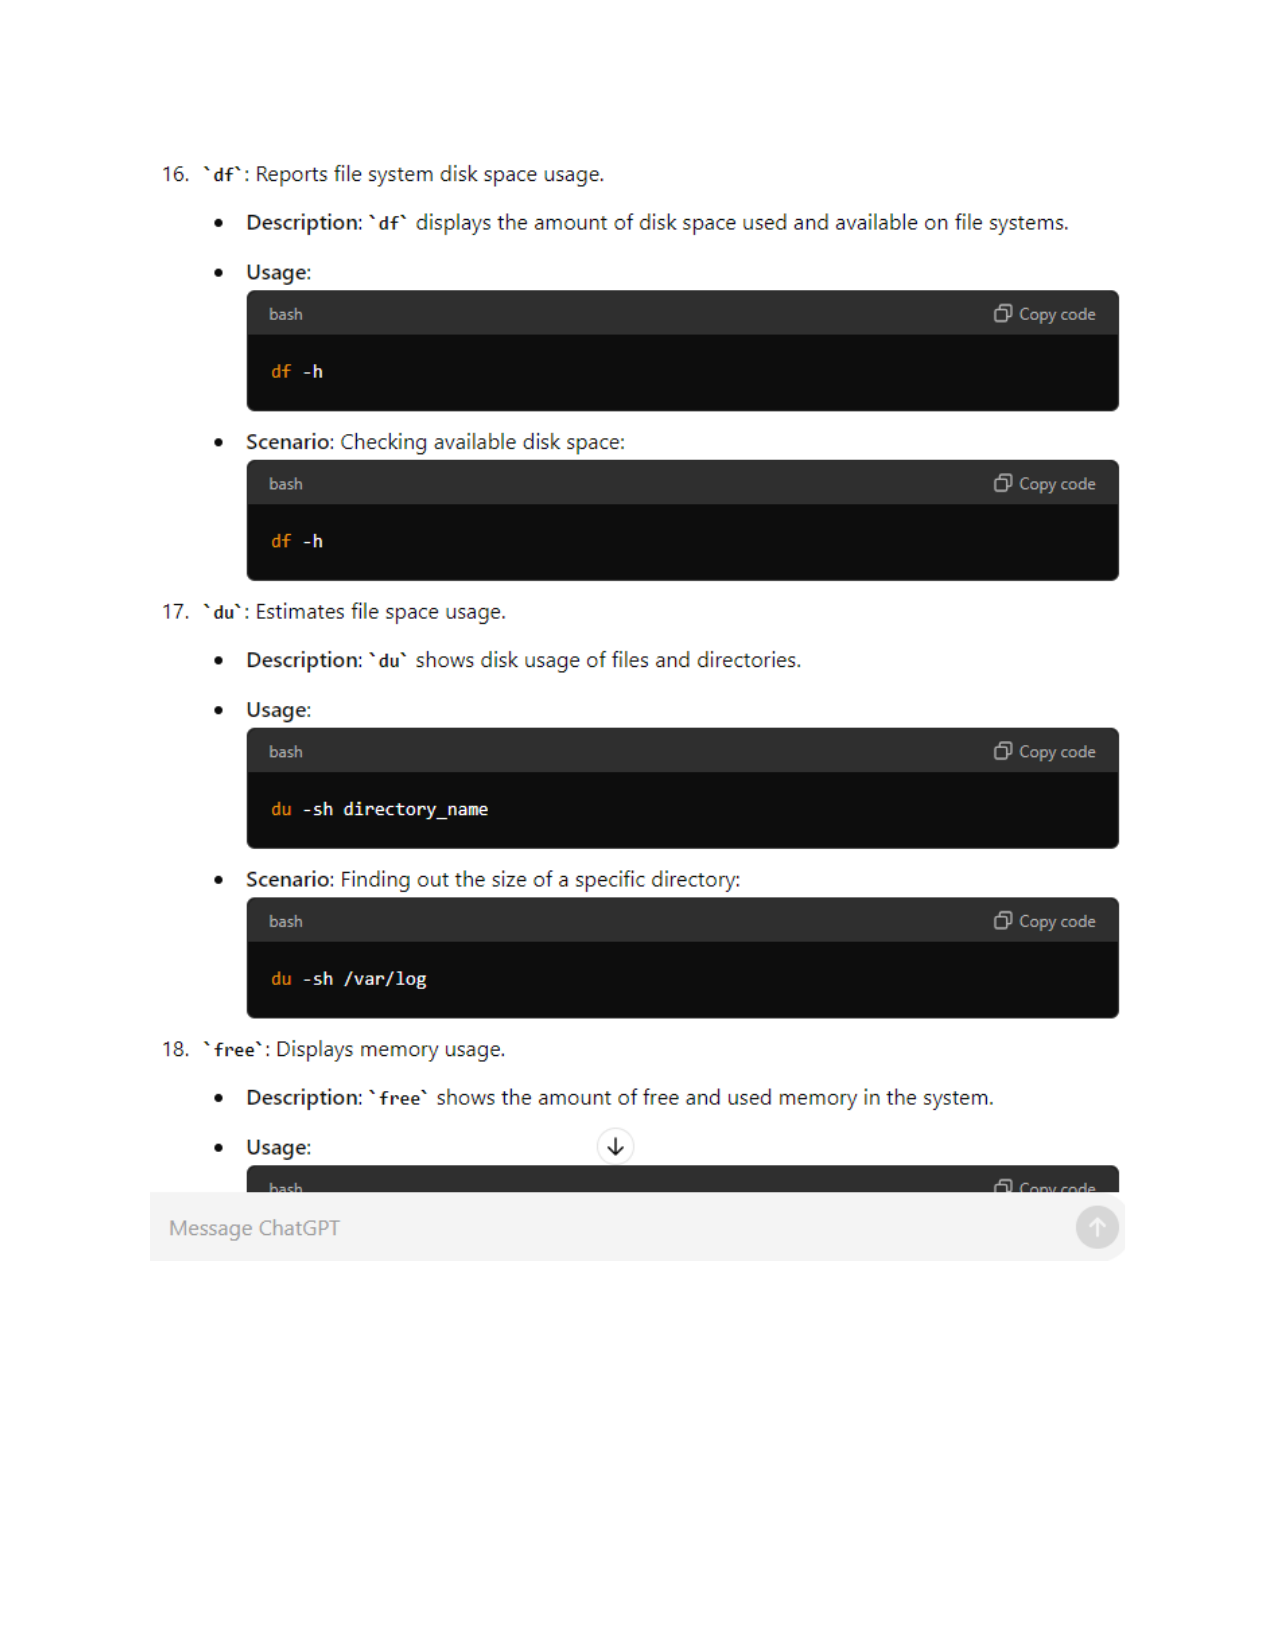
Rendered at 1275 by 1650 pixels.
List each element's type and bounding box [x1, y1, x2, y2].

picture [150, 150, 1125, 1261]
